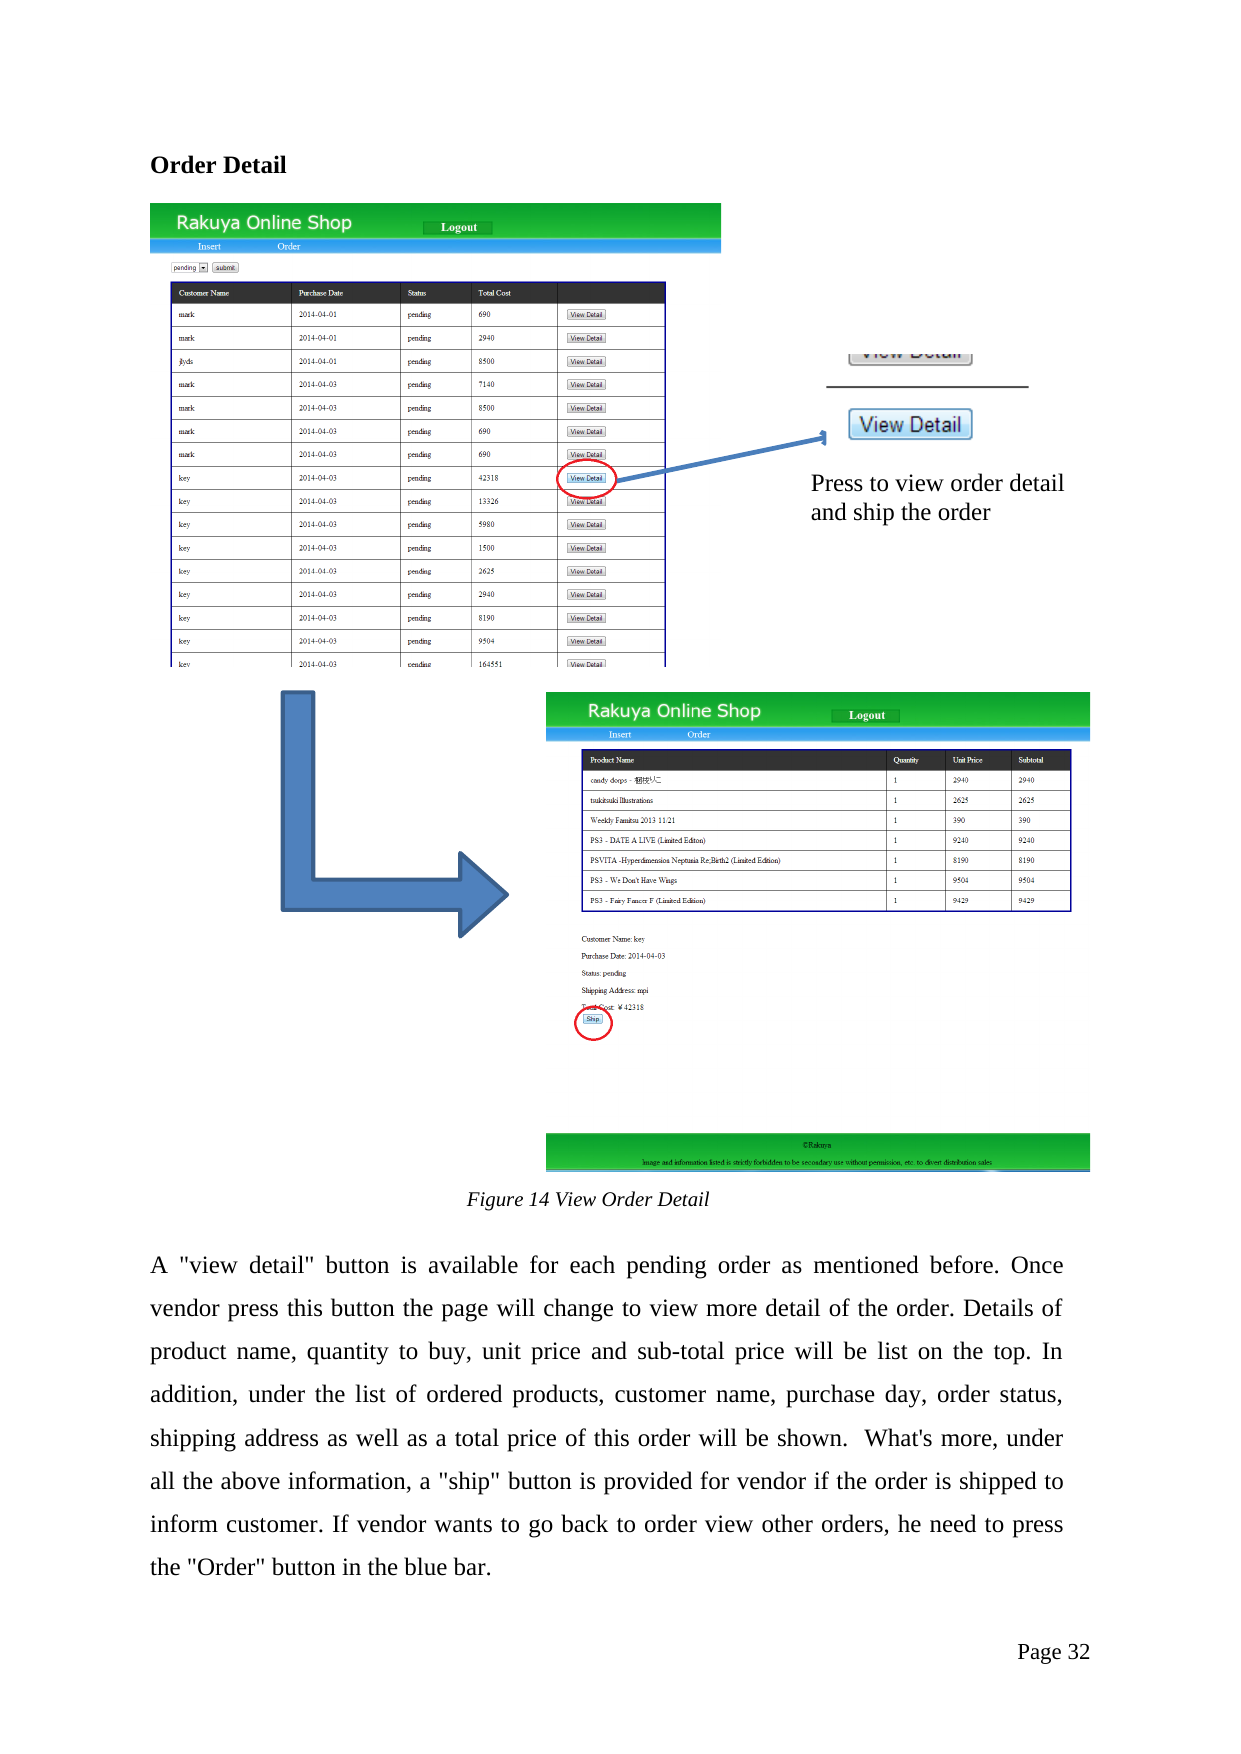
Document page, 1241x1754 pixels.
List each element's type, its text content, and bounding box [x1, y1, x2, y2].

picture [825, 354, 1032, 459]
picture [546, 692, 1091, 1172]
text Order Detail [150, 150, 1090, 179]
picture [150, 203, 722, 667]
text A "view detail" button is available for each pending order as mentioned before. Once vendor press this button the page will change to view more detail of the order. Details of product name, quantity to buy, unit price and sub-total price will be list on the top. In addition, under the list of ordered products, customer name, purchase day, order status, shipping address as well as a total price of this order will be shown. What's more, under all the above information, a "ship" button is provided for vendor if the order is shipped to inform customer. If vendor wants to go back to order view other orders, he need to press the "Order" button in the blue bar. [150, 1250, 1065, 1581]
